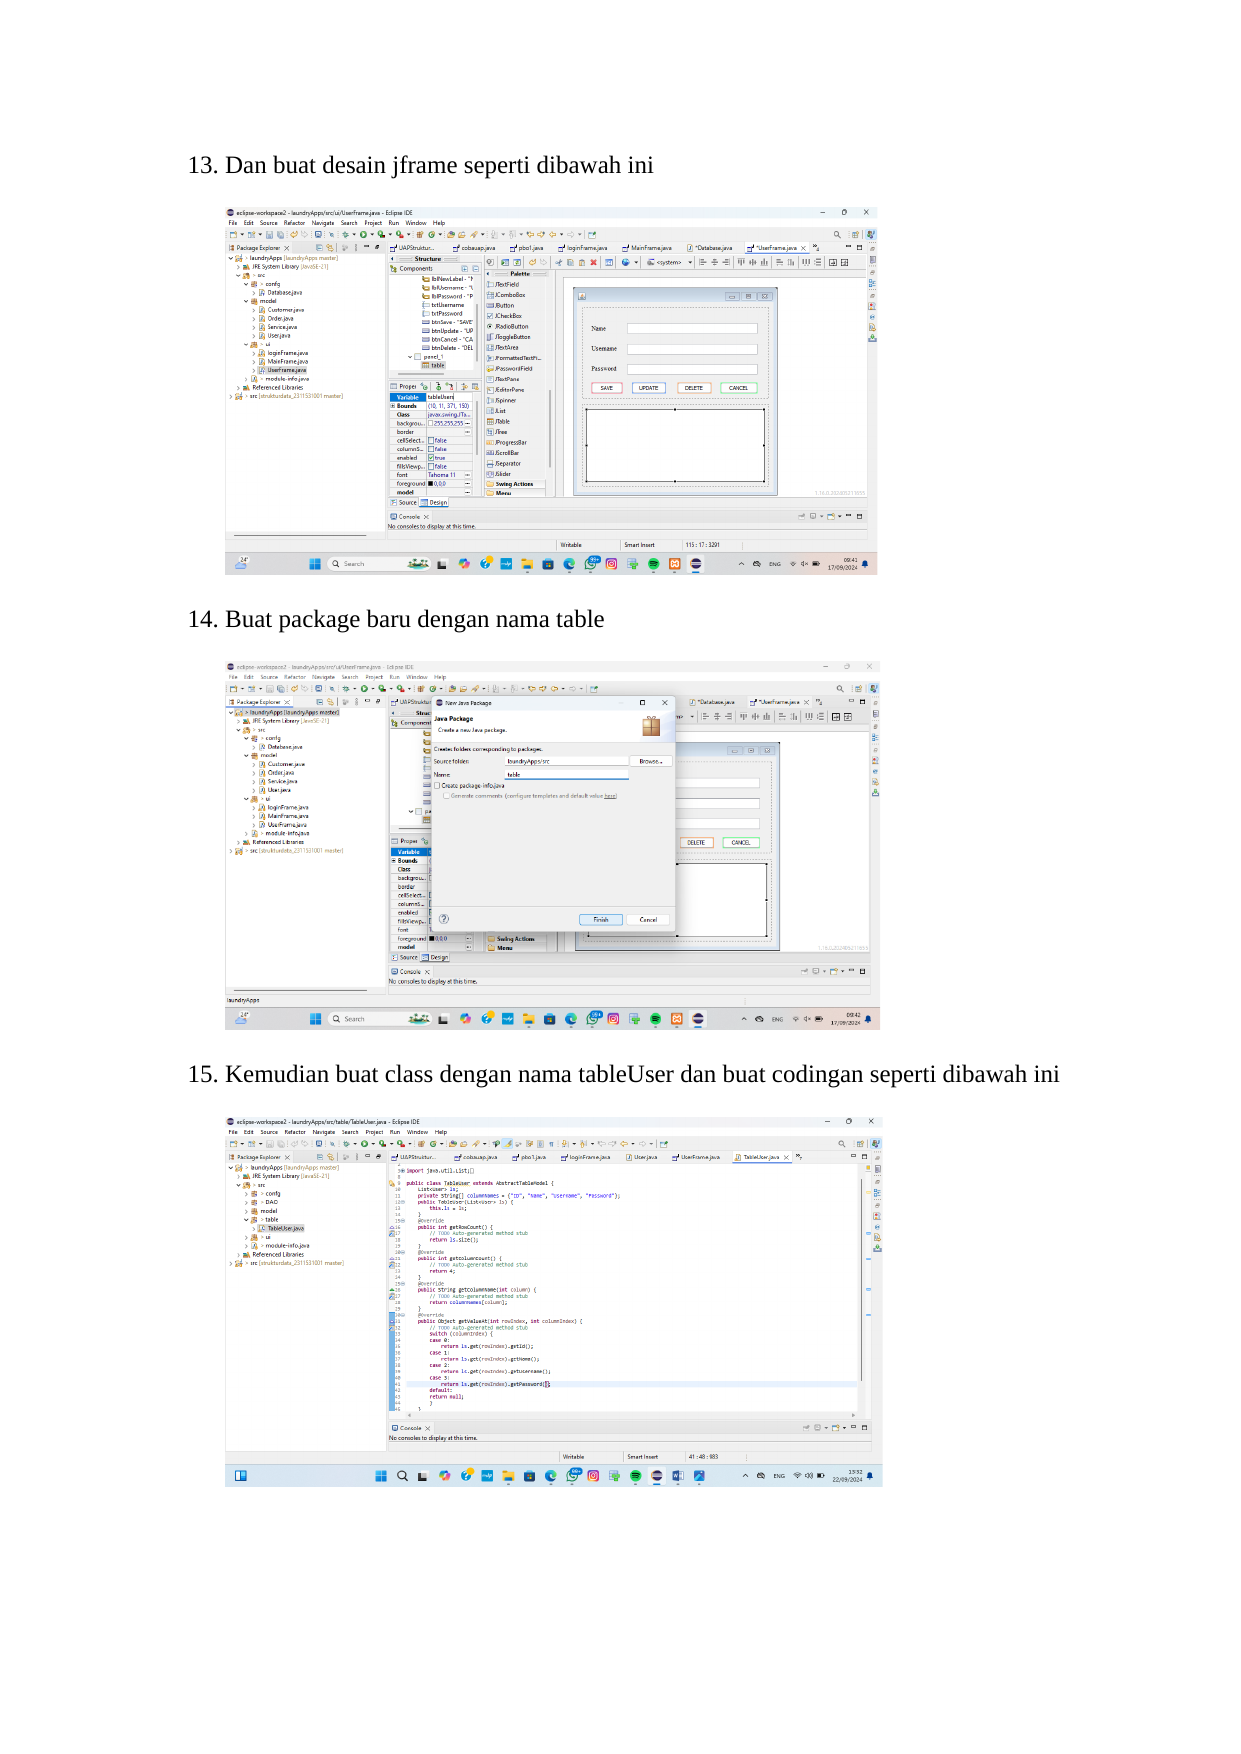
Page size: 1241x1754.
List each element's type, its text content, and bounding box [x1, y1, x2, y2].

picture [225, 207, 878, 575]
list Dan buat desain jframe seperti dibawah ini [187, 150, 1090, 179]
list Buat package baru dengan nama table [187, 604, 1090, 632]
picture [225, 661, 880, 1030]
list Kemudian buat class dengan nama tableUser dan buat codingan seperti dibawah ini [187, 1059, 1090, 1088]
picture [225, 1117, 883, 1487]
